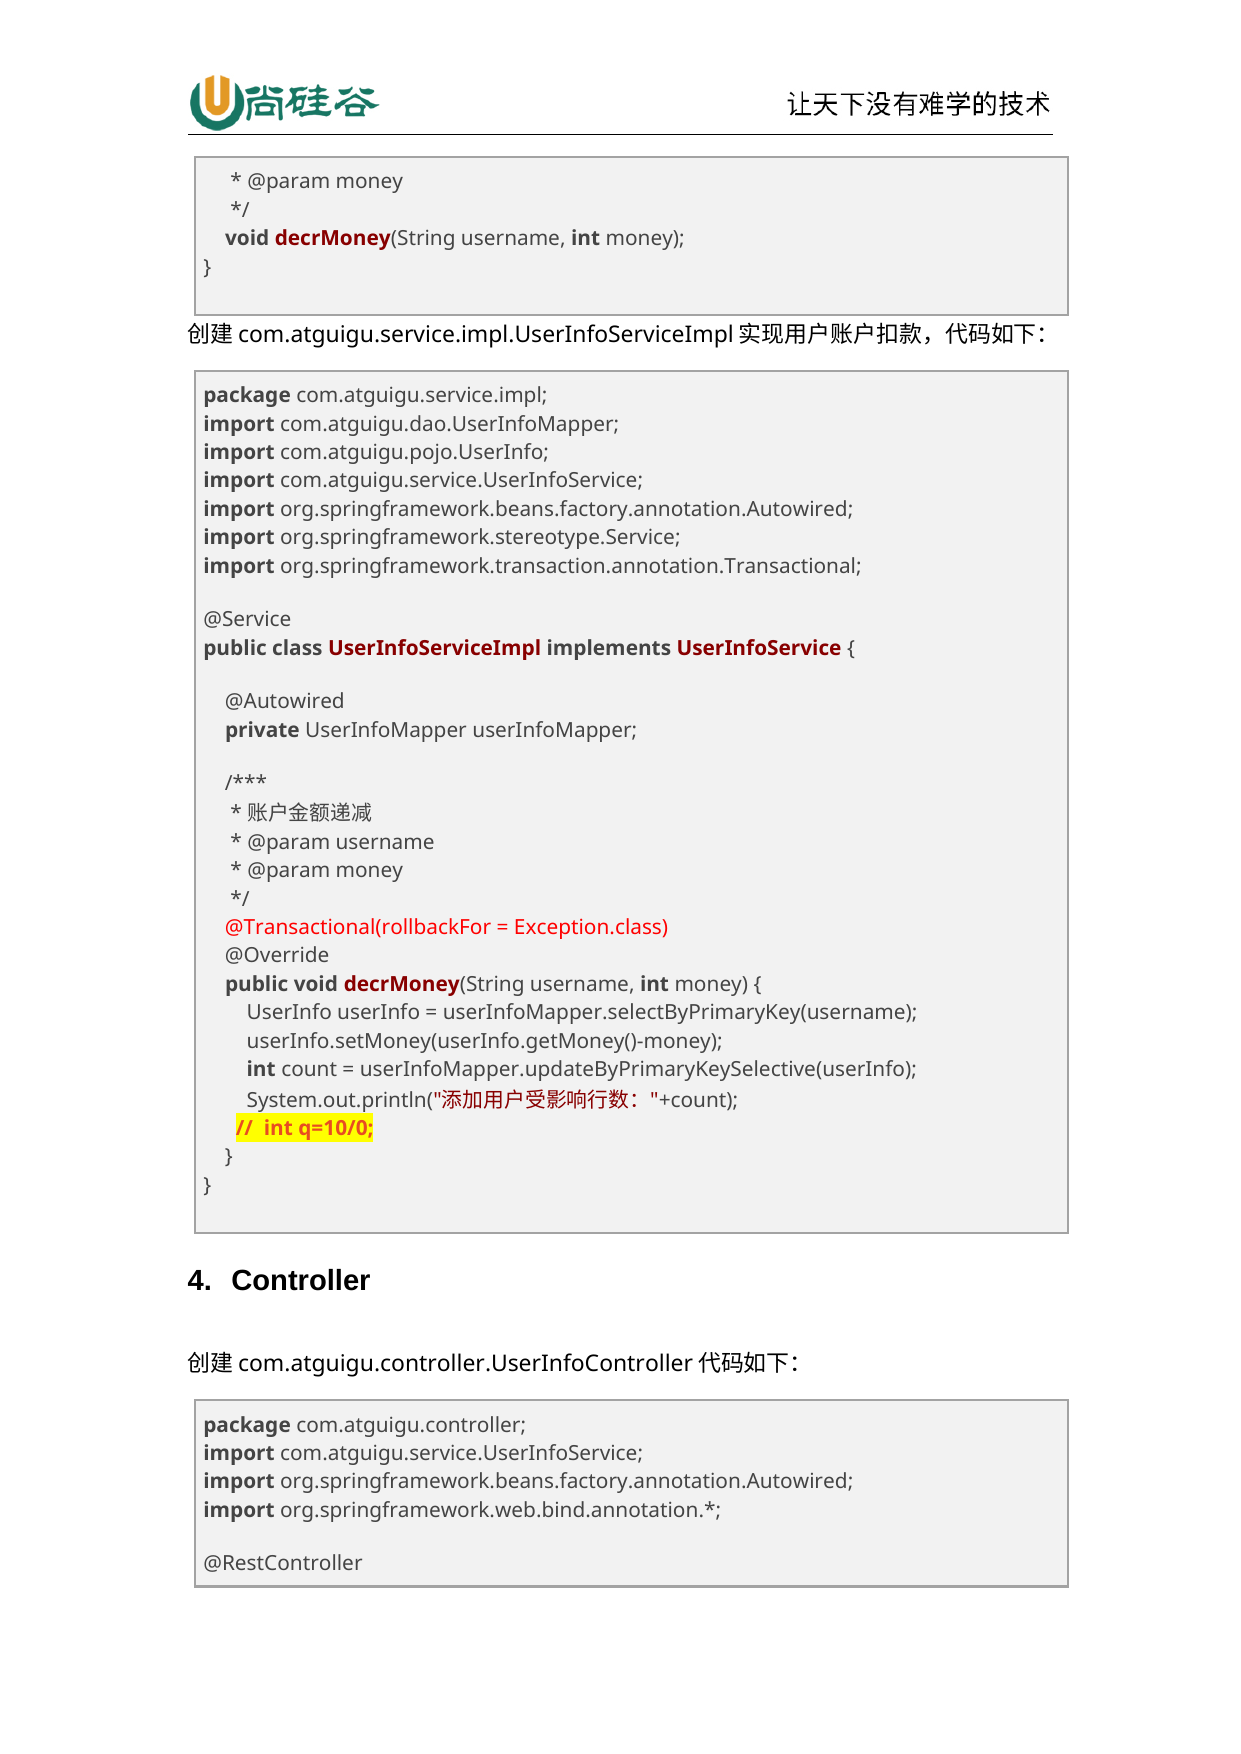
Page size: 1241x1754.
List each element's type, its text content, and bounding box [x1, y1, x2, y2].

text 创建com.atguigu.controller.UserInfoController代码如下： [187, 1345, 1053, 1378]
subtitle Controller [187, 1263, 1053, 1297]
text 创建com.atguigu.service.impl.UserInfoServiceImpl实现用户账户扣款，代码如下： [187, 316, 1053, 349]
picture [187, 73, 1053, 132]
table_header package com.atguigu.service.impl; import com.atguigu.dao.UserInfoMapper; import com.atguigu.pojo.UserInfo; import com.atguigu.service.UserInfoService; import org.springframework.beans.factory.annotation.Autowired; import org.springframework.stereotype.Service; import org.springframework.transaction.annotation.Transactional; @Service public class UserInfoServiceImpl implements UserInfoService { @Autowired private UserInfoMapper userInfoMapper; /*** * 账户金额递减 * @param username * @param money */ @Transactional(rollbackFor = Exception.class) @Override public void decrMoney(String username, int money) { UserInfo userInfo = userInfoMapper.selectByPrimaryKey(username); userInfo.setMoney(userInfo.getMoney()-money); int count = userInfoMapper.updateByPrimaryKeySelective(userInfo); System.out.println("添加用户受影响行数："+count); // int q=10/0; } } [196, 372, 1067, 1232]
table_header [196, 1401, 1067, 1585]
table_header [196, 158, 1067, 314]
